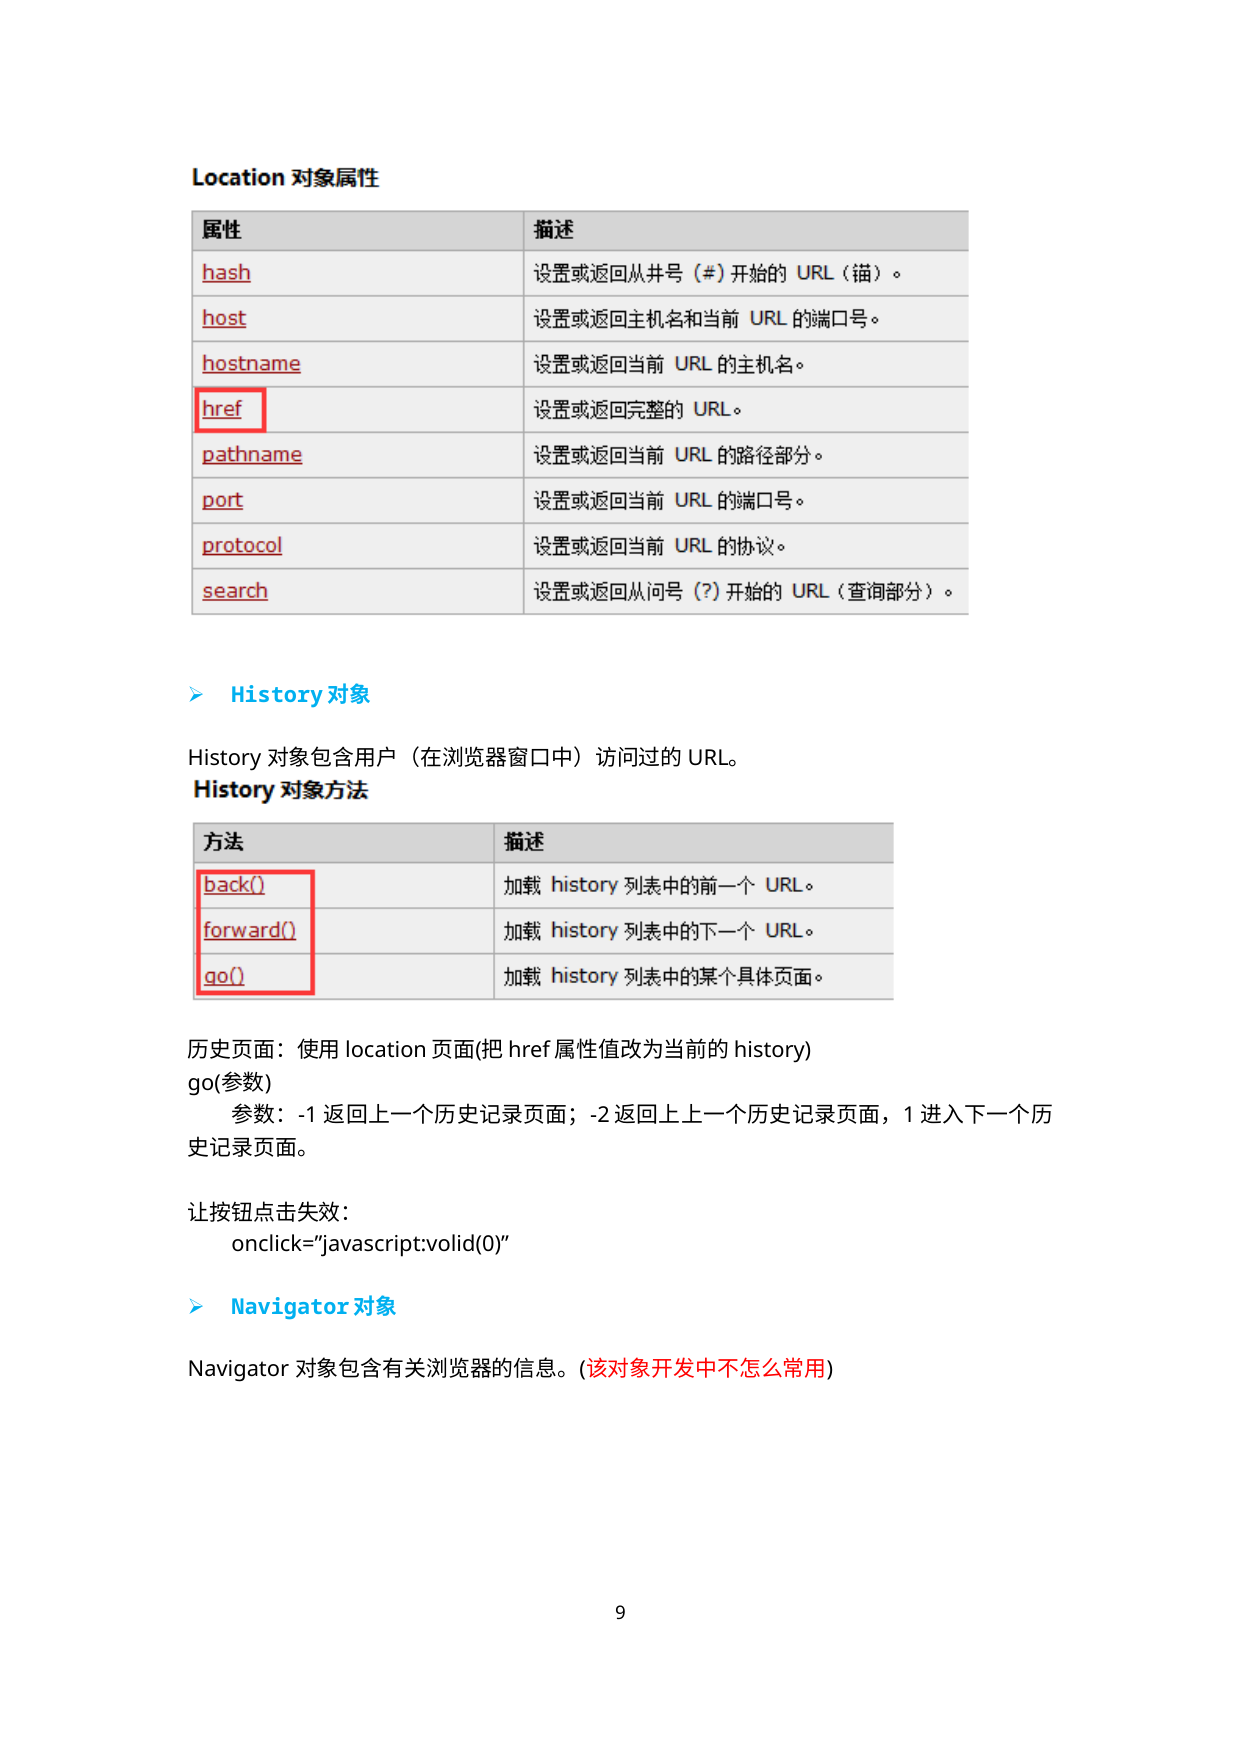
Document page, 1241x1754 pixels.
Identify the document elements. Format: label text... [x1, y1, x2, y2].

subtitle Navigator对象 [187, 1288, 1053, 1321]
text Navigator 对象包含有关浏览器的信息。(该对象开发中不怎么常用) [187, 1351, 1053, 1383]
text go(参数) [187, 1064, 1053, 1097]
picture [189, 1299, 202, 1307]
text onclick=”javascript:volid(0)” [187, 1227, 1053, 1259]
text 让按钮点击失效： [187, 1194, 1053, 1227]
picture [187, 159, 969, 623]
text 参数：-1 返回上一个历史记录页面；-2返回上上一个历史记录页面，1进入下一个历史记录页面。 [187, 1097, 1053, 1162]
text 历史页面：使用location页面(把href属性值改为当前的history) [187, 1032, 1053, 1064]
picture [187, 771, 894, 1005]
picture [189, 687, 202, 695]
text History 对象包含用户（在浏览器窗口中）访问过的 URL。 [187, 739, 1053, 772]
subtitle History对象 [187, 676, 1053, 709]
